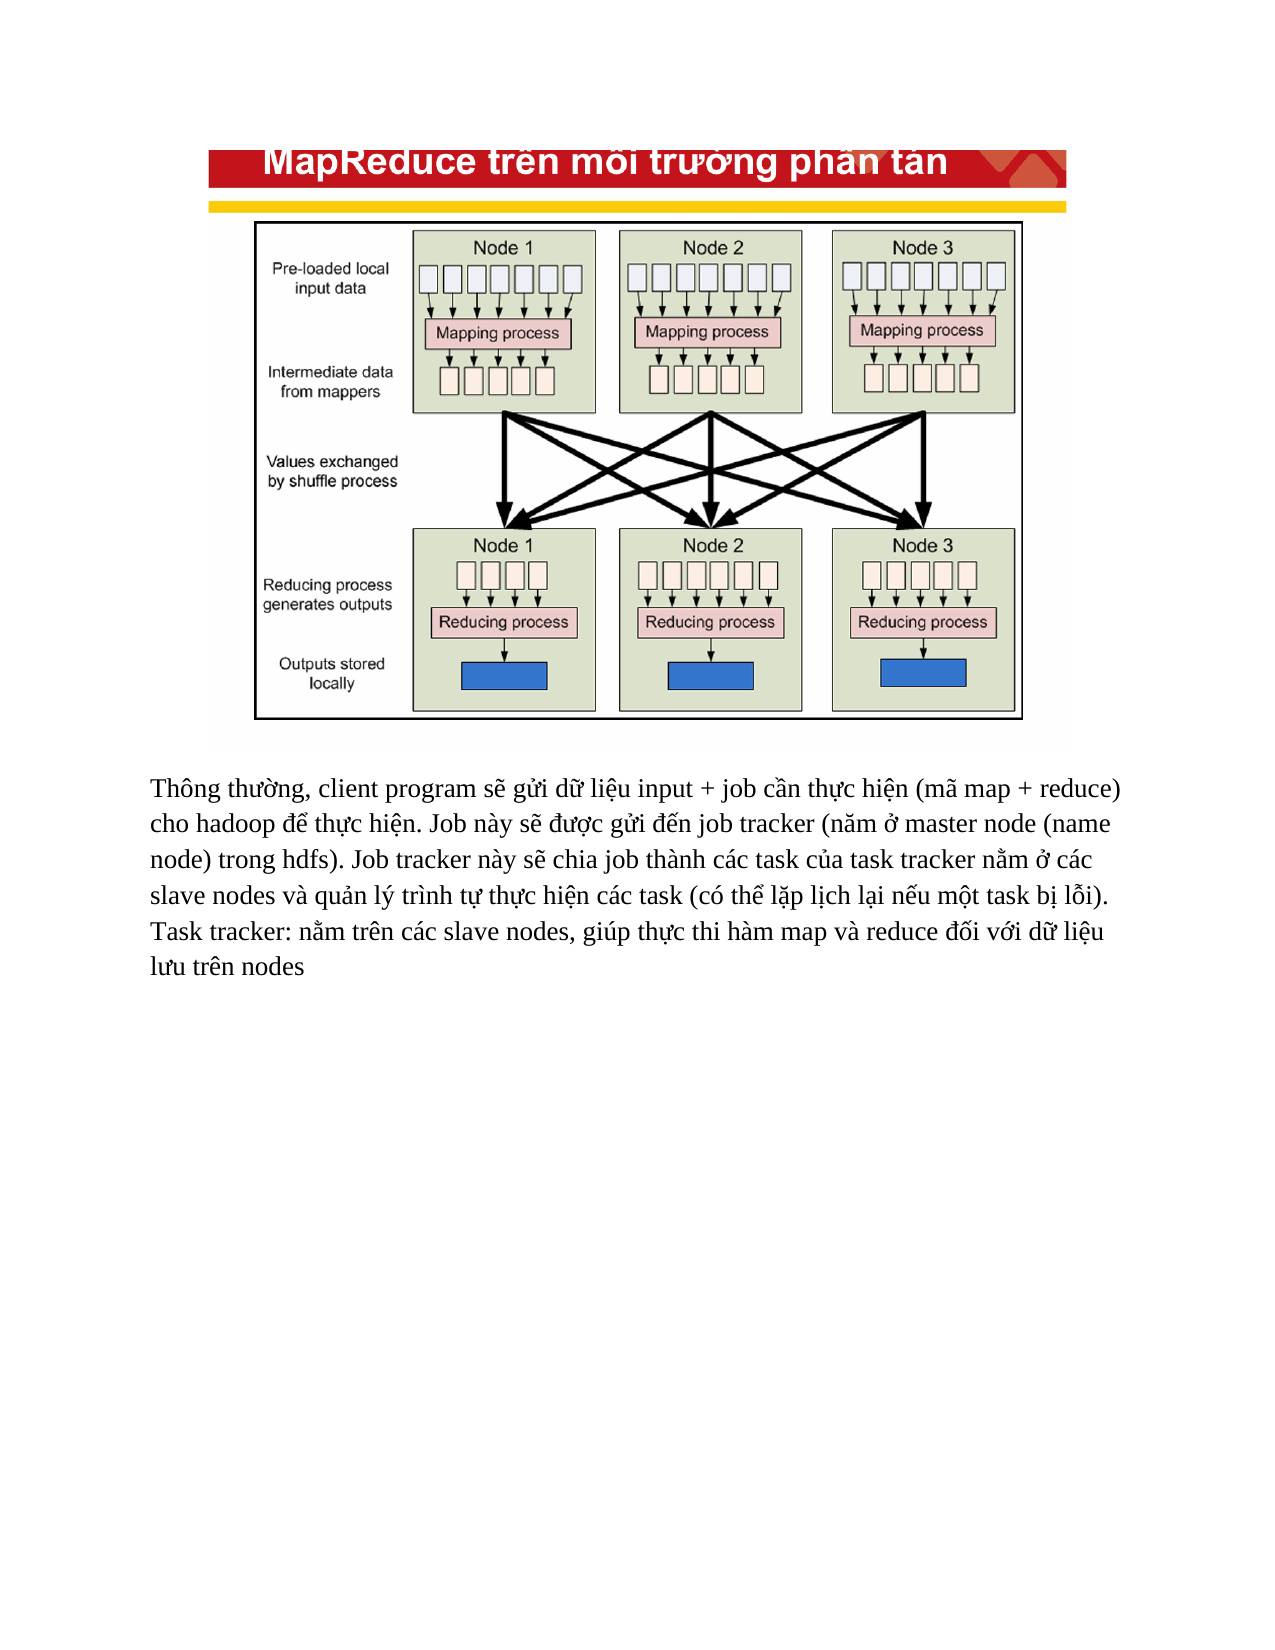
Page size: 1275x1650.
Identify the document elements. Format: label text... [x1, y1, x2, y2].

picture [208, 150, 1067, 751]
text Thông thường, client program sẽ gửi dữ liệu input + job cần thực hiện (mã map + reduce) cho hadoop để thực hiện. Job này sẽ được gửi đến job tracker (năm ở master node (name node) trong hdfs). Job tracker này sẽ chia job thành các task của task tracker nằm ở các slave nodes và quản lý trình tự thực hiện các task (có thể lặp lịch lại nếu một task bị lỗi). Task tracker: nằm trên các slave nodes, giúp thực thi hàm map và reduce đối với dữ liệu lưu trên nodes [150, 772, 1125, 981]
